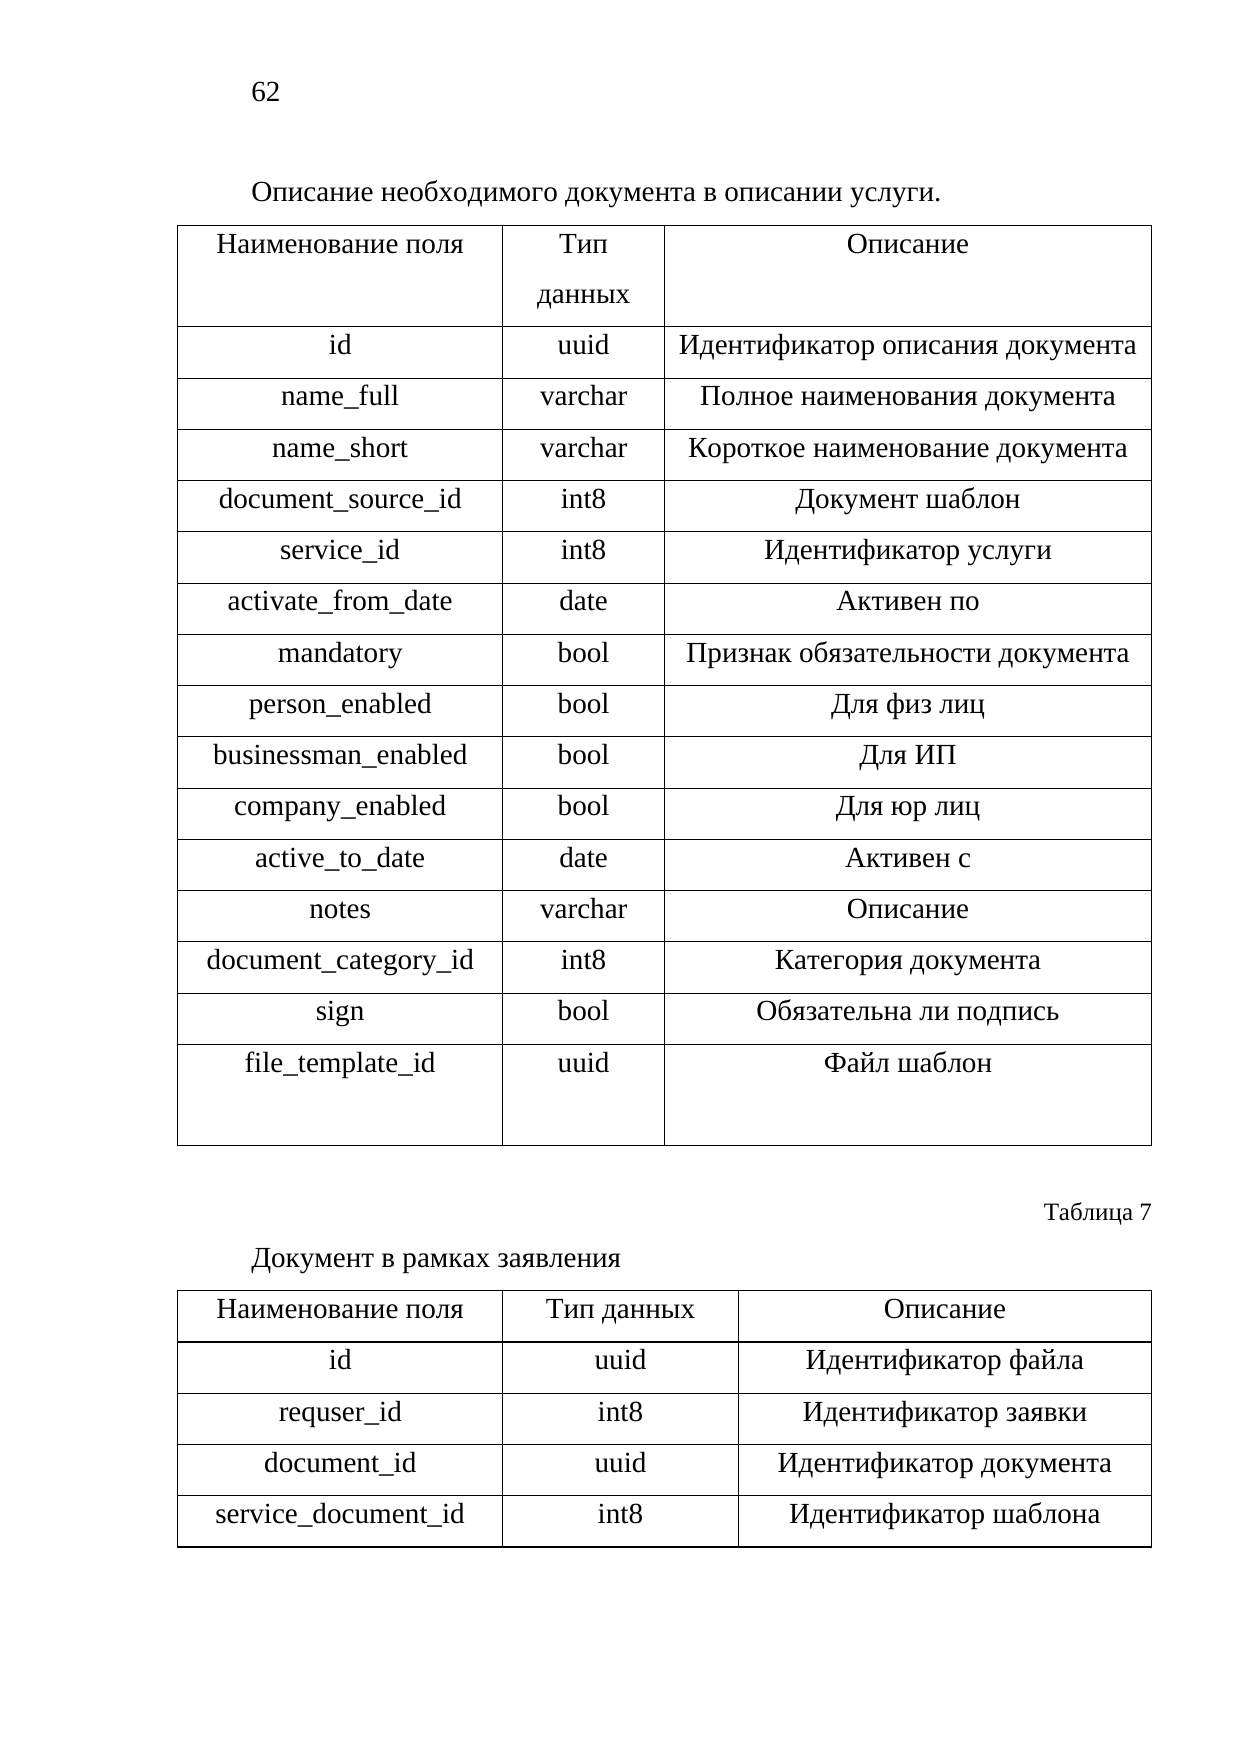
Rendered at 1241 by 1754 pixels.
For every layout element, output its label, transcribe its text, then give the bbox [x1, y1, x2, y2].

table_cell Идентификатор шаблона [739, 1496, 1151, 1546]
table_cell id [178, 1343, 502, 1393]
table_cell uuid [503, 1045, 664, 1145]
table_cell Для физ лиц [665, 686, 1151, 736]
table_cell file_template_id [178, 1045, 502, 1145]
table_cell name_full [178, 379, 502, 429]
table_cell Полное наименования документа [665, 379, 1151, 429]
table_cell varchar [503, 430, 664, 480]
table_cell name_short [178, 430, 502, 480]
table_cell businessman_enabled [178, 737, 502, 787]
table_header Тип данных [503, 1291, 738, 1341]
table_cell bool [503, 737, 664, 787]
table_cell date [503, 840, 664, 890]
table_cell Файл шаблон [665, 1045, 1151, 1145]
table_cell Для ИП [665, 737, 1151, 787]
table_cell uuid [503, 1445, 738, 1495]
table_cell int8 [503, 942, 664, 992]
table_cell document_source_id [178, 481, 502, 531]
table_cell Активен с [665, 840, 1151, 890]
table_cell Активен по [665, 584, 1151, 634]
table_cell person_enabled [178, 686, 502, 736]
table_cell Документ шаблон [665, 481, 1151, 531]
table_cell varchar [503, 891, 664, 941]
table_cell document_category_id [178, 942, 502, 992]
table_header Описание [739, 1291, 1151, 1341]
table_header Наименование поля [178, 226, 502, 326]
table_cell activate_from_date [178, 584, 502, 634]
table_cell bool [503, 994, 664, 1044]
text Описание необходимого документа в описании услуги. [177, 174, 1152, 208]
table_cell id [178, 327, 502, 377]
table_cell Для юр лиц [665, 789, 1151, 839]
table_cell bool [503, 635, 664, 685]
table_cell Идентификатор описания документа [665, 327, 1151, 377]
text Таблица 7 [177, 1197, 1152, 1225]
table_cell Обязательна ли подпись [665, 994, 1151, 1044]
table_cell document_id [178, 1445, 502, 1495]
table_header Тип данных [503, 226, 664, 326]
table_cell bool [503, 686, 664, 736]
table_cell Категория документа [665, 942, 1151, 992]
table_cell Идентификатор документа [739, 1445, 1151, 1495]
table_cell bool [503, 789, 664, 839]
table_cell sign [178, 994, 502, 1044]
table_cell int8 [503, 1394, 738, 1444]
table_cell int8 [503, 481, 664, 531]
table_cell date [503, 584, 664, 634]
text Документ в рамках заявления [177, 1240, 1152, 1273]
table_cell Идентификатор заявки [739, 1394, 1151, 1444]
table_cell requser_id [178, 1394, 502, 1444]
table_cell company_enabled [178, 789, 502, 839]
table_cell Признак обязательности документа [665, 635, 1151, 685]
table_cell active_to_date [178, 840, 502, 890]
table_header Наименование поля [178, 1291, 502, 1341]
table_cell notes [178, 891, 502, 941]
table_cell Идентификатор файла [739, 1343, 1151, 1393]
table_cell uuid [503, 1343, 738, 1393]
table_cell int8 [503, 1496, 738, 1546]
table_cell mandatory [178, 635, 502, 685]
table_cell int8 [503, 532, 664, 582]
table_cell Описание [665, 891, 1151, 941]
table_cell service_document_id [178, 1496, 502, 1546]
table_cell service_id [178, 532, 502, 582]
table_cell Идентификатор услуги [665, 532, 1151, 582]
table_cell Короткое наименование документа [665, 430, 1151, 480]
table_header Описание [665, 226, 1151, 326]
table_cell varchar [503, 379, 664, 429]
table_cell uuid [503, 327, 664, 377]
